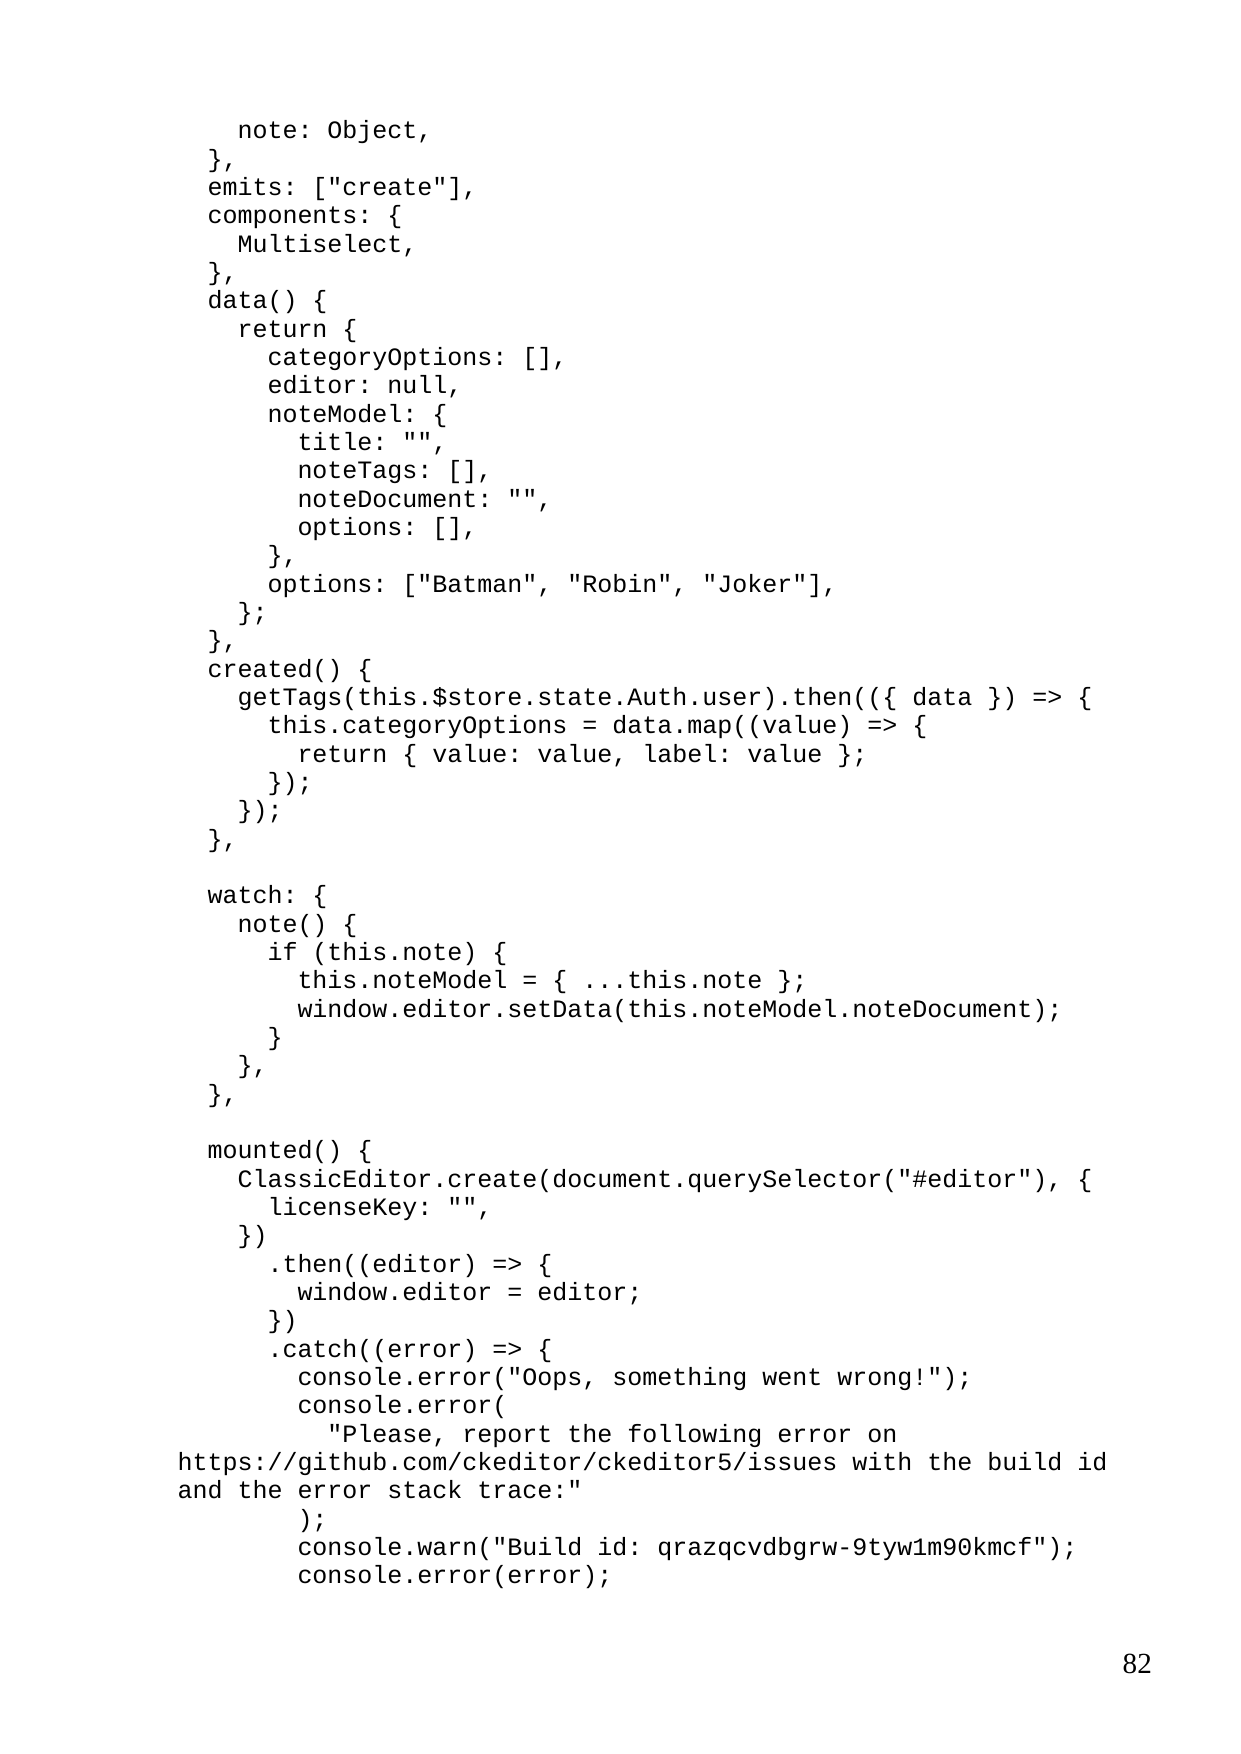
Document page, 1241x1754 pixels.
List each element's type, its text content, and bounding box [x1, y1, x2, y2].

text editor: null, [177, 373, 1152, 401]
text window.editor = editor; [177, 1280, 1152, 1308]
text noteTags: [], [177, 458, 1152, 486]
text window.editor.setData(this.noteModel.noteDocument); [177, 996, 1152, 1025]
text if (this.note) { [177, 940, 1152, 968]
text noteModel: { [177, 401, 1152, 430]
text }, [177, 543, 1152, 571]
text this.categoryOptions = data.map((value) => { [177, 713, 1152, 741]
text }, [177, 1081, 1152, 1110]
text console.warn("Build id: qrazqcvdbgrw-9tyw1m90kmcf"); [177, 1535, 1152, 1563]
text .then((editor) => { [177, 1251, 1152, 1280]
text noteDocument: "", [177, 486, 1152, 515]
text }) [177, 1308, 1152, 1336]
text }); [177, 798, 1152, 826]
text getTags(this.$store.state.Auth.user).then(({ data }) => { [177, 685, 1152, 713]
text this.noteModel = { ...this.note }; [177, 968, 1152, 996]
text return { value: value, label: value }; [177, 741, 1152, 770]
text } [177, 1025, 1152, 1053]
text return { [177, 316, 1152, 345]
text }); [177, 770, 1152, 798]
text data() { [177, 288, 1152, 316]
text }, [177, 628, 1152, 656]
text .catch((error) => { [177, 1336, 1152, 1365]
text "Please, report the following error on https://github.com/ckeditor/ckeditor5/issues with the build id and the error stack trace:" [177, 1421, 1152, 1506]
text note: Object, [177, 118, 1152, 146]
text }, [177, 826, 1152, 855]
text console.error( [177, 1393, 1152, 1421]
text emits: ["create"], [177, 175, 1152, 203]
text }) [177, 1223, 1152, 1251]
text }; [177, 600, 1152, 628]
text }, [177, 1053, 1152, 1081]
text note() { [177, 911, 1152, 940]
text title: "", [177, 430, 1152, 458]
text ); [177, 1506, 1152, 1535]
text created() { [177, 656, 1152, 685]
text options: [], [177, 515, 1152, 543]
text options: ["Batman", "Robin", "Joker"], [177, 571, 1152, 600]
text }, [177, 146, 1152, 175]
text Multiselect, [177, 231, 1152, 260]
text categoryOptions: [], [177, 345, 1152, 373]
text watch: { [177, 883, 1152, 911]
text mounted() { [177, 1138, 1152, 1166]
text console.error(error); [177, 1563, 1152, 1591]
text }, [177, 260, 1152, 288]
text components: { [177, 203, 1152, 231]
text ClassicEditor.create(document.querySelector("#editor"), { [177, 1166, 1152, 1195]
text console.error("Oops, something went wrong!"); [177, 1365, 1152, 1393]
text licenseKey: "", [177, 1195, 1152, 1223]
